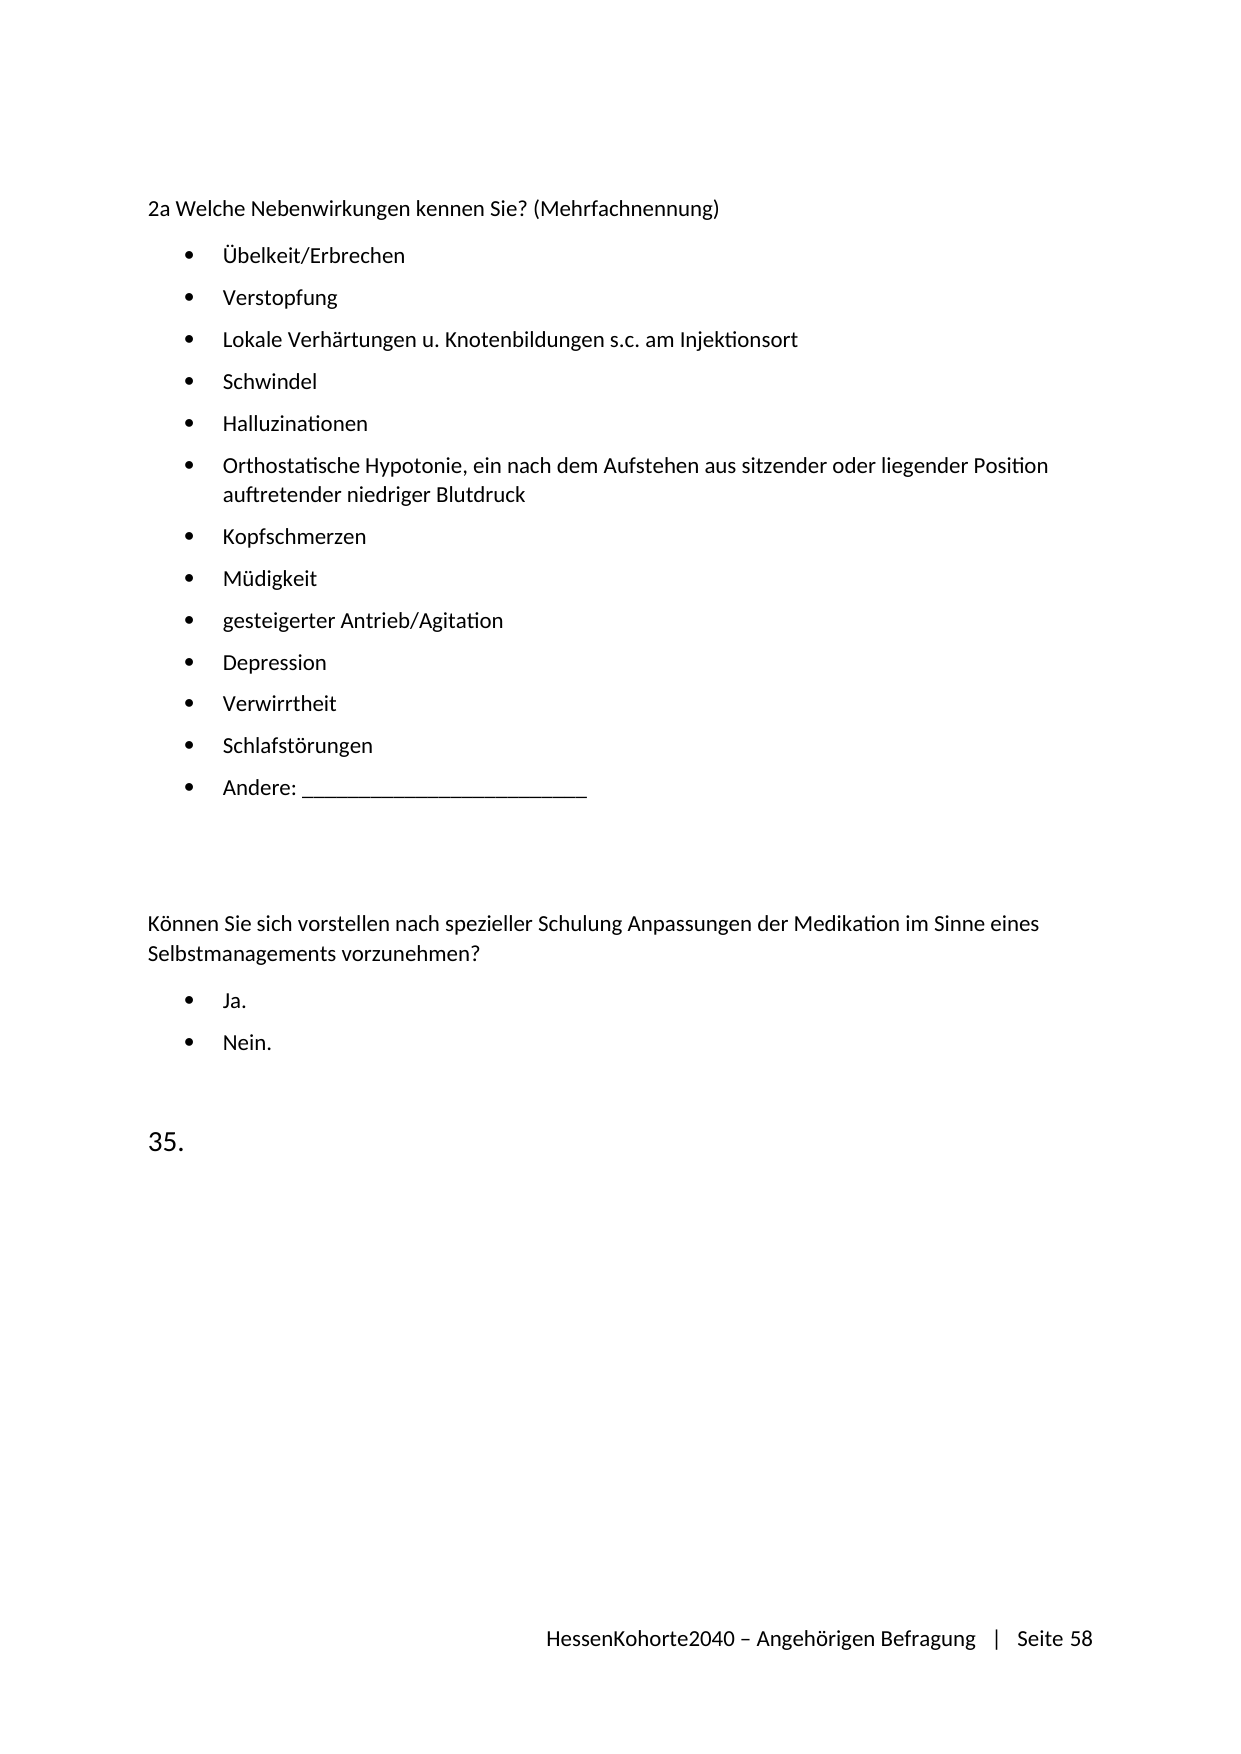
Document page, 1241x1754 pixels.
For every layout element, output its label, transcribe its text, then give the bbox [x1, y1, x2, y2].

list Depression [185, 648, 1093, 676]
list Kopfschmerzen [185, 522, 1093, 550]
list Andere: _________________________ [185, 773, 1093, 801]
list Lokale Verhärtungen u. Knotenbildungen s.c. am Injektionsort [185, 325, 1093, 353]
text Können Sie sich vorstellen nach spezieller Schulung Anpassungen der Medikation im Sinne eines Selbstmanagements vorzunehmen? [148, 909, 1093, 967]
list Übelkeit/Erbrechen [185, 241, 1093, 269]
list Schlafstörungen [185, 731, 1093, 759]
list Orthostatische Hypotonie, ein nach dem Aufstehen aus sitzender oder liegender Position auftretender niedriger Blutdruck [185, 451, 1093, 508]
list Halluzinationen [185, 409, 1093, 437]
list gesteigerter Antrieb/Agitation [185, 606, 1093, 634]
list Müdigkeit [185, 564, 1093, 592]
list Schwindel [185, 367, 1093, 395]
list Nein. [185, 1028, 1093, 1056]
list Verwirrtheit [185, 689, 1093, 717]
text 2a Welche Nebenwirkungen kennen Sie? (Mehrfachnennung) [148, 194, 1093, 222]
list Verstopfung [185, 283, 1093, 311]
list Ja. [185, 986, 1093, 1014]
